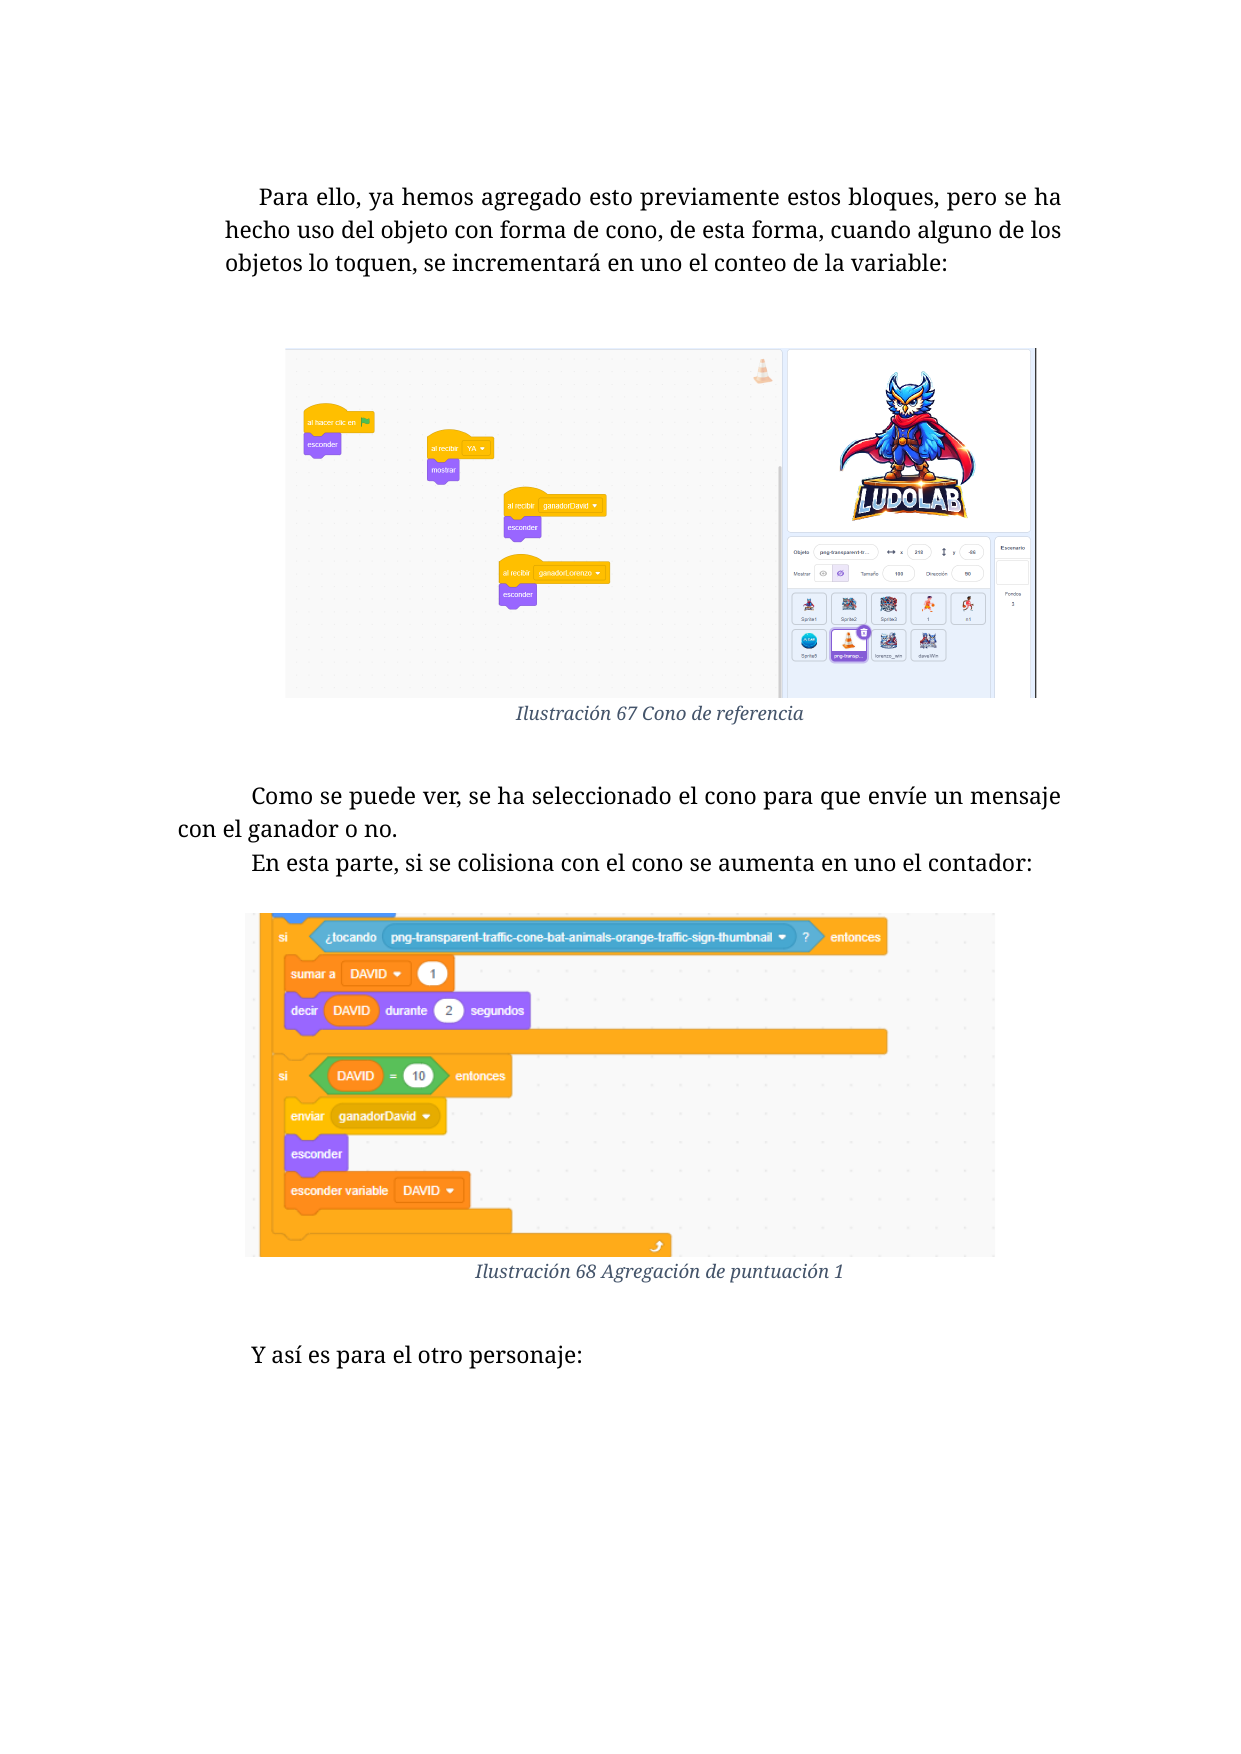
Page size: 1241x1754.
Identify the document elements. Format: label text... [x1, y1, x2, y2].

text En esta parte, si se colisiona con el cono se aumenta en uno el contador: [177, 847, 1063, 878]
picture [285, 348, 1037, 698]
text Y así es para el otro personaje: [177, 1339, 1063, 1370]
text Para ello, ya hemos agregado esto previamente estos bloques, pero se ha hecho uso del objeto con forma de cono, de esta forma, cuando alguno de los objetos lo toquen, se incrementará en uno el conteo de la variable: [225, 181, 1063, 279]
text Como se puede ver, se ha seleccionado el cono para que envíe un mensaje con el ganador o no. [177, 780, 1063, 844]
picture [245, 913, 995, 1257]
